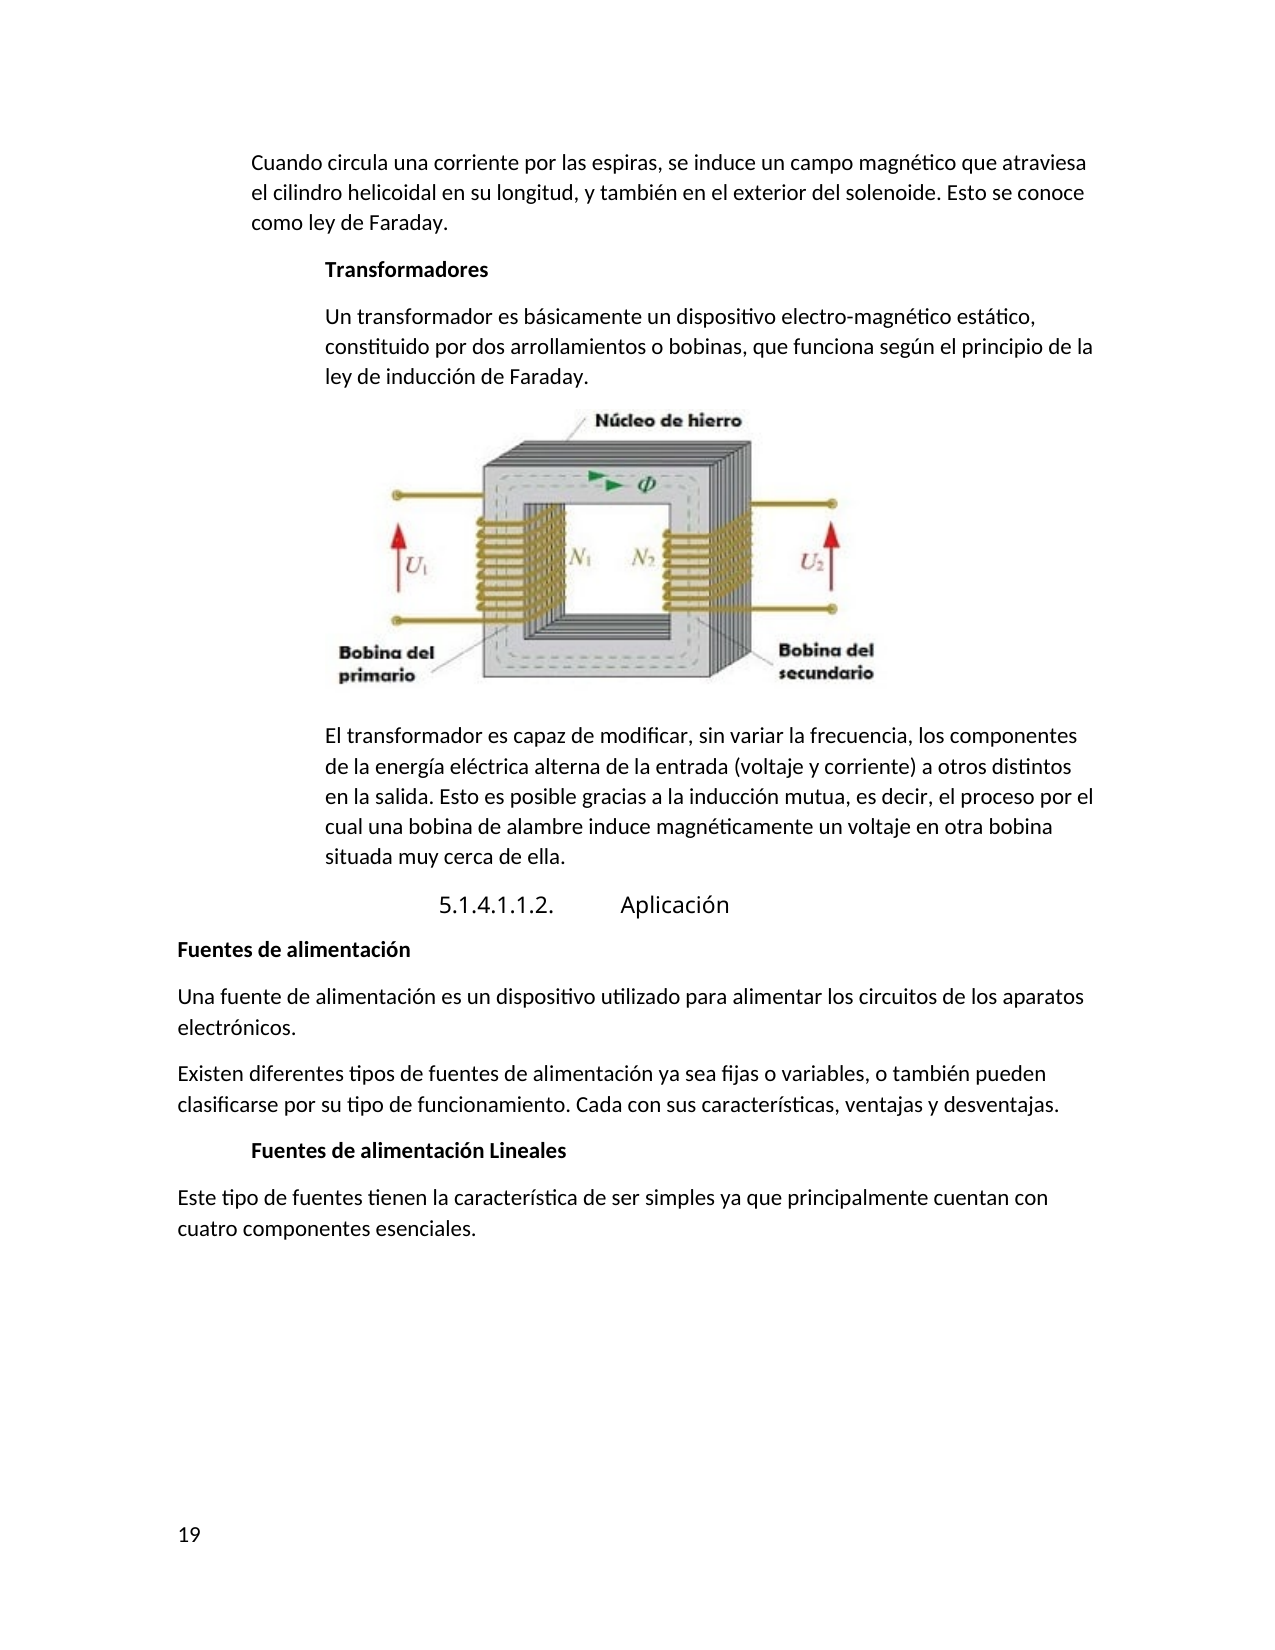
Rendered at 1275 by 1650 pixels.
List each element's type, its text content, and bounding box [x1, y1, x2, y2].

text El transformador es capaz de modificar, sin variar la frecuencia, los componentes de la energía eléctrica alterna de la entrada (voltaje y corriente) a otros distintos en la salida. Esto es posible gracias a la inducción mutua, es decir, el proceso por el cual una bobina de alambre induce magnéticamente un voltaje en otra bobina situada muy cerca de ella. [325, 722, 1098, 871]
text Este tipo de fuentes tienen la característica de ser simples ya que principalmente cuentan con cuatro componentes esenciales. [177, 1183, 1098, 1242]
subtitle Aplicación [438, 889, 1098, 921]
text Transformadores [251, 255, 1098, 283]
text Fuentes de alimentación [177, 936, 1098, 964]
text Fuentes de alimentación Lineales [177, 1137, 1098, 1165]
picture [325, 409, 888, 703]
text Existen diferentes tipos de fuentes de alimentación ya sea fijas o variables, o también pueden clasificarse por su tipo de funcionamiento. Cada con sus características, ventajas y desventajas. [177, 1059, 1098, 1118]
text Cuando circula una corriente por las espiras, se induce un campo magnético que atraviesa el cilindro helicoidal en su longitud, y también en el exterior del solenoide. Esto se conoce como ley de Faraday. [251, 148, 1098, 236]
text Una fuente de alimentación es un dispositivo utilizado para alimentar los circuitos de los aparatos electrónicos. [177, 982, 1098, 1041]
text Un transformador es básicamente un dispositivo electro-magnético estático, constituido por dos arrollamientos o bobinas, que funciona según el principio de la ley de inducción de Faraday. [325, 302, 1098, 390]
